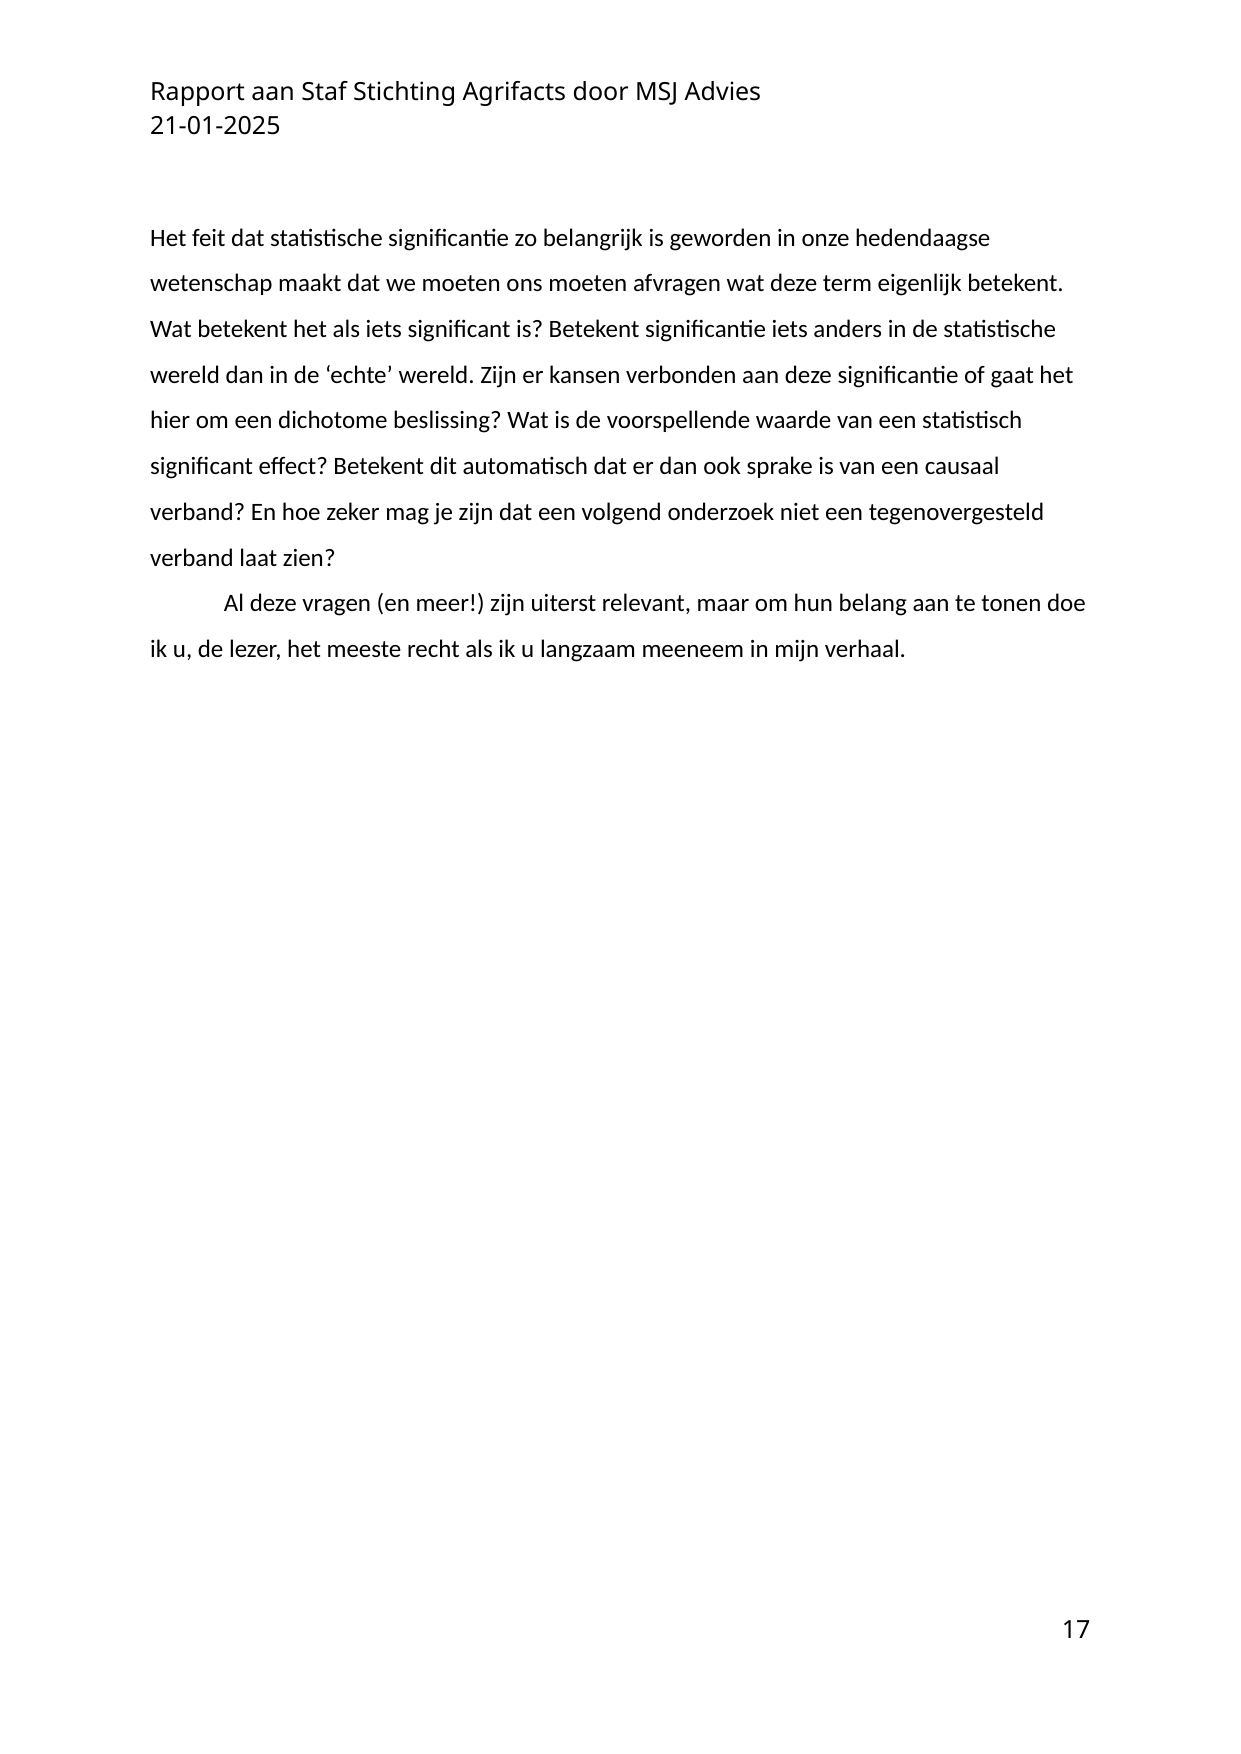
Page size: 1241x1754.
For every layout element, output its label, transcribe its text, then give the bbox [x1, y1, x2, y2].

text Het feit dat statistische significantie zo belangrijk is geworden in onze hedendaagse wetenschap maakt dat we moeten ons moeten afvragen wat deze term eigenlijk betekent. Wat betekent het als iets significant is? Betekent significantie iets anders in de statistische wereld dan in de ‘echte’ wereld. Zijn er kansen verbonden aan deze significantie of gaat het hier om een dichotome beslissing? Wat is de voorspellende waarde van een statistisch significant effect? Betekent dit automatisch dat er dan ook sprake is van een causaal verband? En hoe zeker mag je zijn dat een volgend onderzoek niet een tegenovergesteld verband laat zien? [150, 222, 1090, 572]
text Al deze vragen (en meer!) zijn uiterst relevant, maar om hun belang aan te tonen doe ik u, de lezer, het meeste recht als ik u langzaam meeneem in mijn verhaal. [150, 587, 1090, 664]
